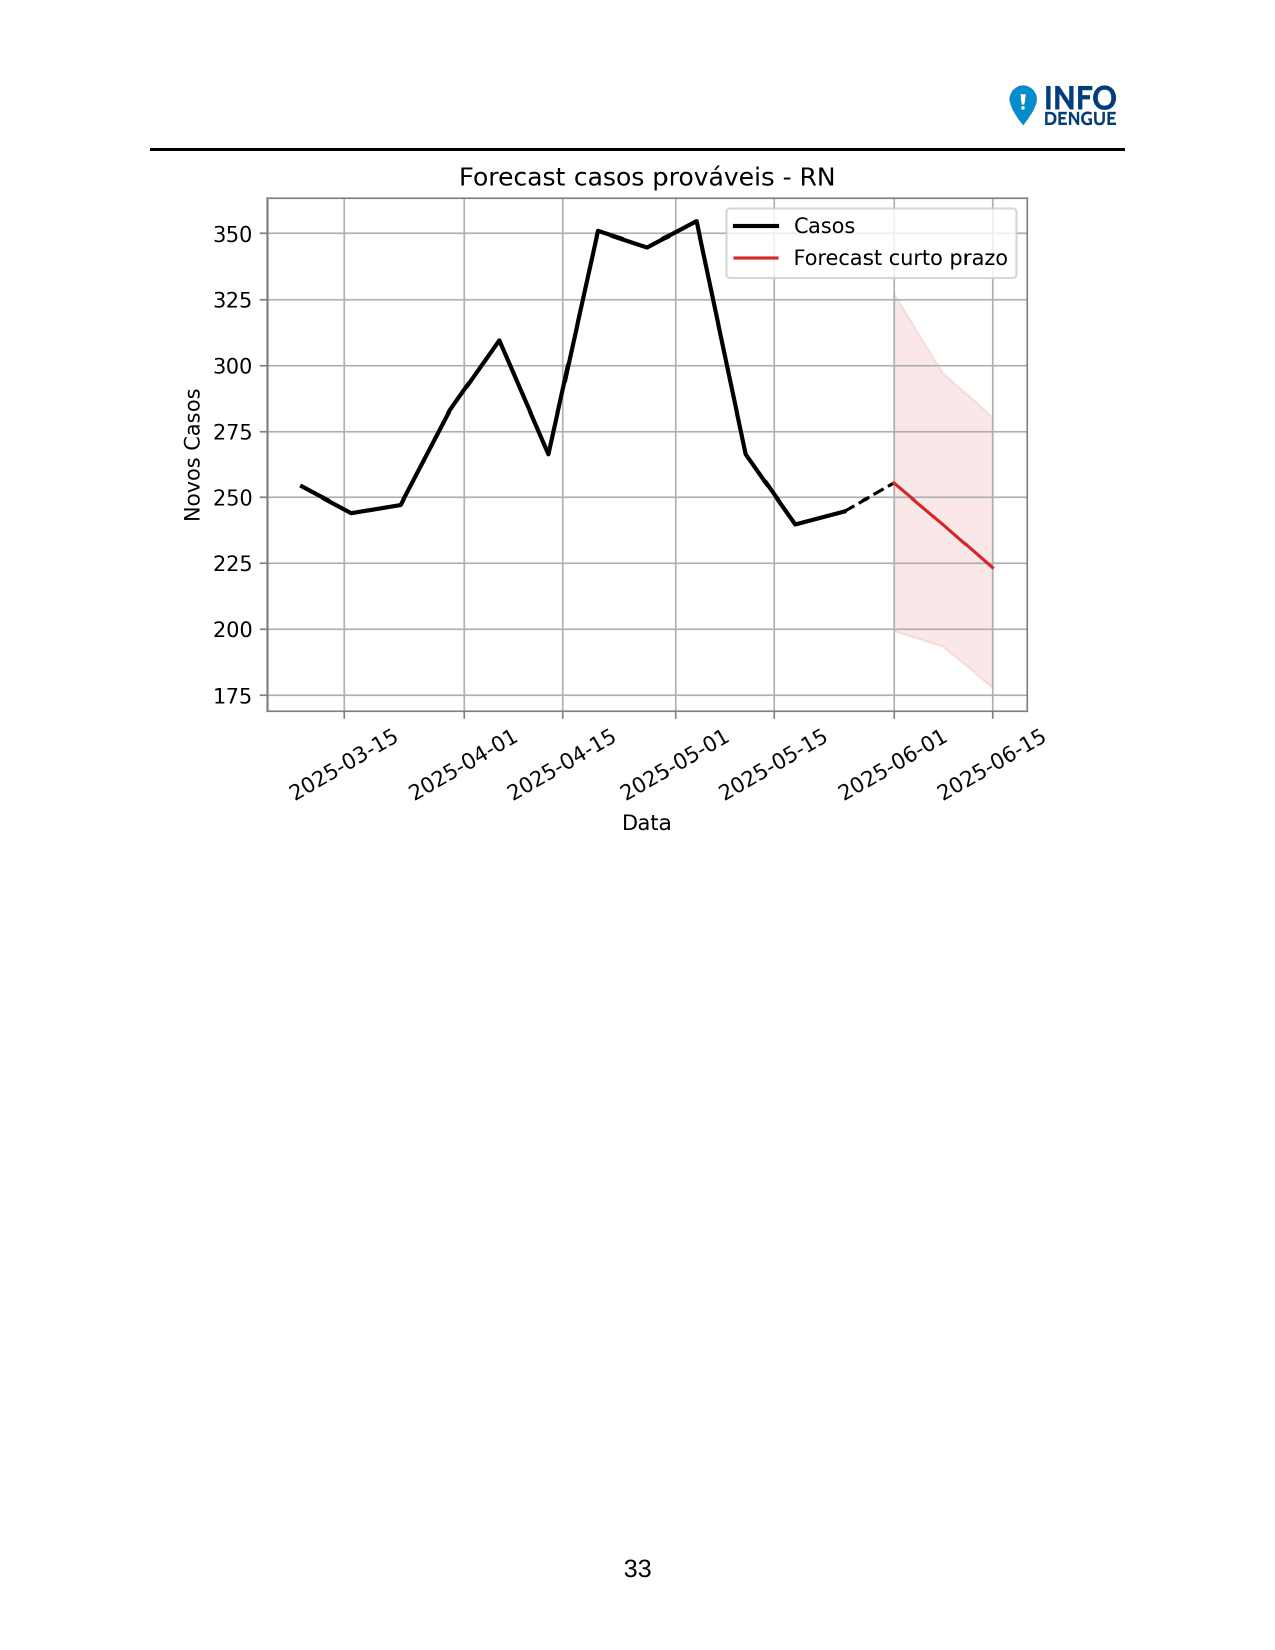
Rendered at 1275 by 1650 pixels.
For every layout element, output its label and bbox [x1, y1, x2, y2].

picture [1000, 75, 1125, 136]
picture [168, 151, 1065, 849]
